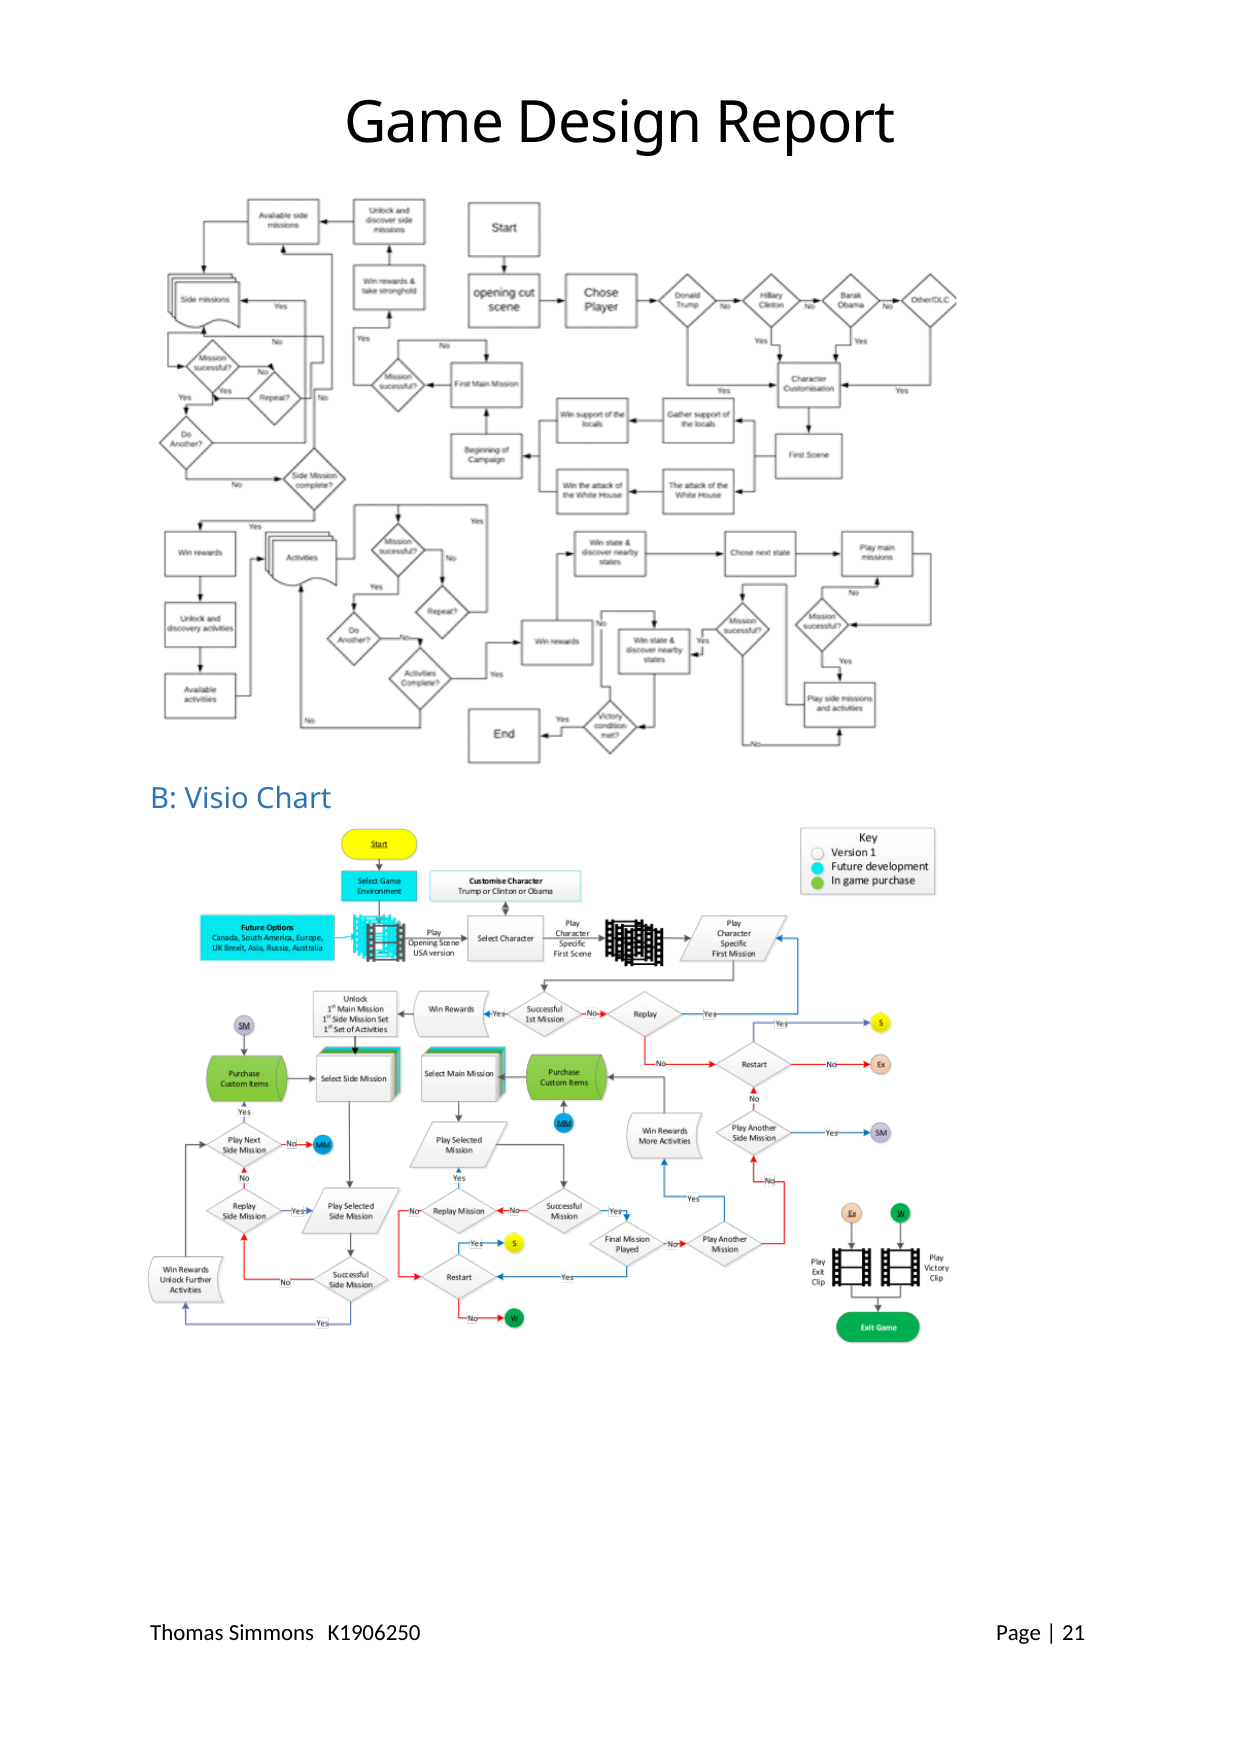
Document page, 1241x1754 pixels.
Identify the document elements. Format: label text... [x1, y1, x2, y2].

picture [145, 826, 960, 1344]
picture [150, 162, 957, 773]
